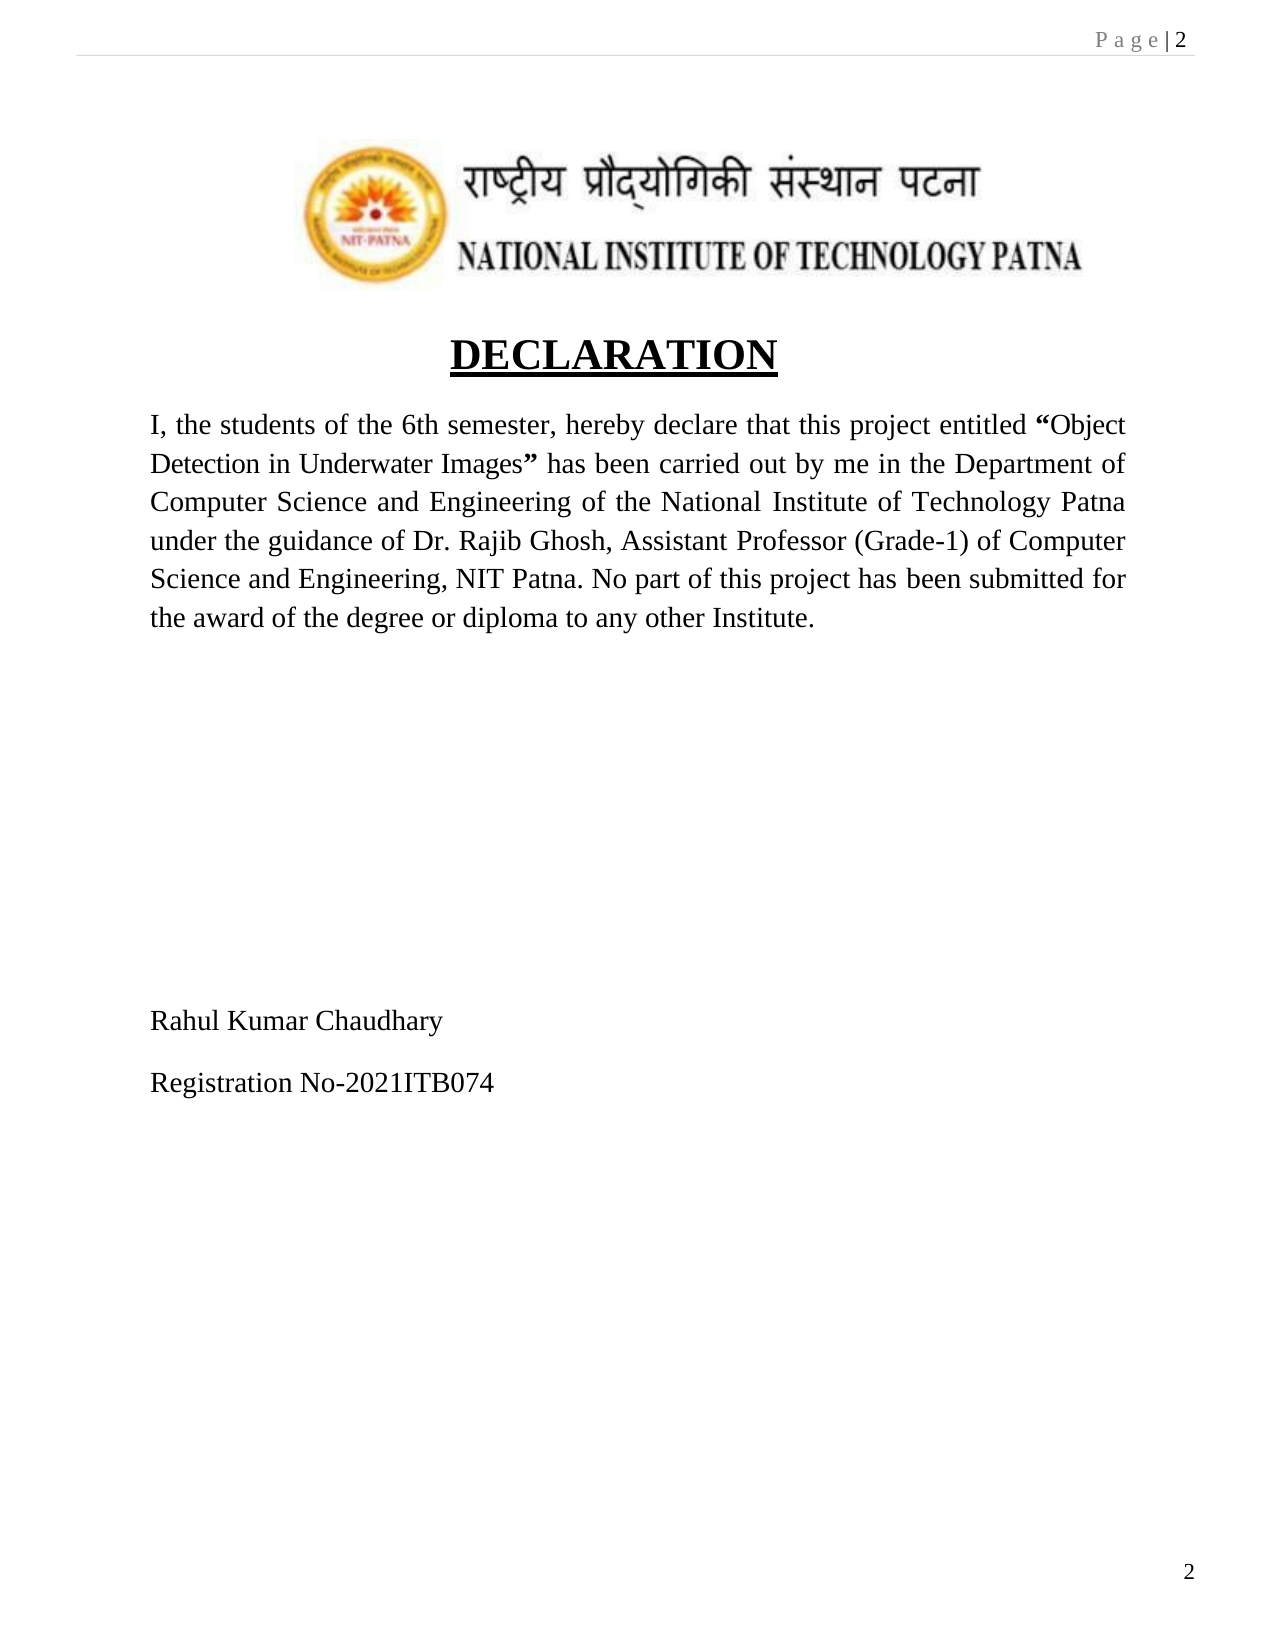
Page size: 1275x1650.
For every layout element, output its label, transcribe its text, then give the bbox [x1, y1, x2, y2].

text Registration No-2021ITB074 [150, 1065, 1126, 1098]
subtitle DECLARATION [145, 328, 1082, 379]
text I, the students of the 6th semester, hereby declare that this project entitled “Object Detection in Underwater Images” has been carried out by me in the Department of Computer Science and Engineering of the National Institute of Technology Patna under the guidance of Dr. Rajib Ghosh, Assistant Professor (Grade-1) of Computer Science and Engineering, NIT Patna. No part of this project has been submitted for the award of the degree or diploma to any other Institute. [150, 407, 1126, 634]
text Rahul Kumar Chaudhary [150, 1003, 1126, 1036]
picture [293, 139, 1095, 291]
